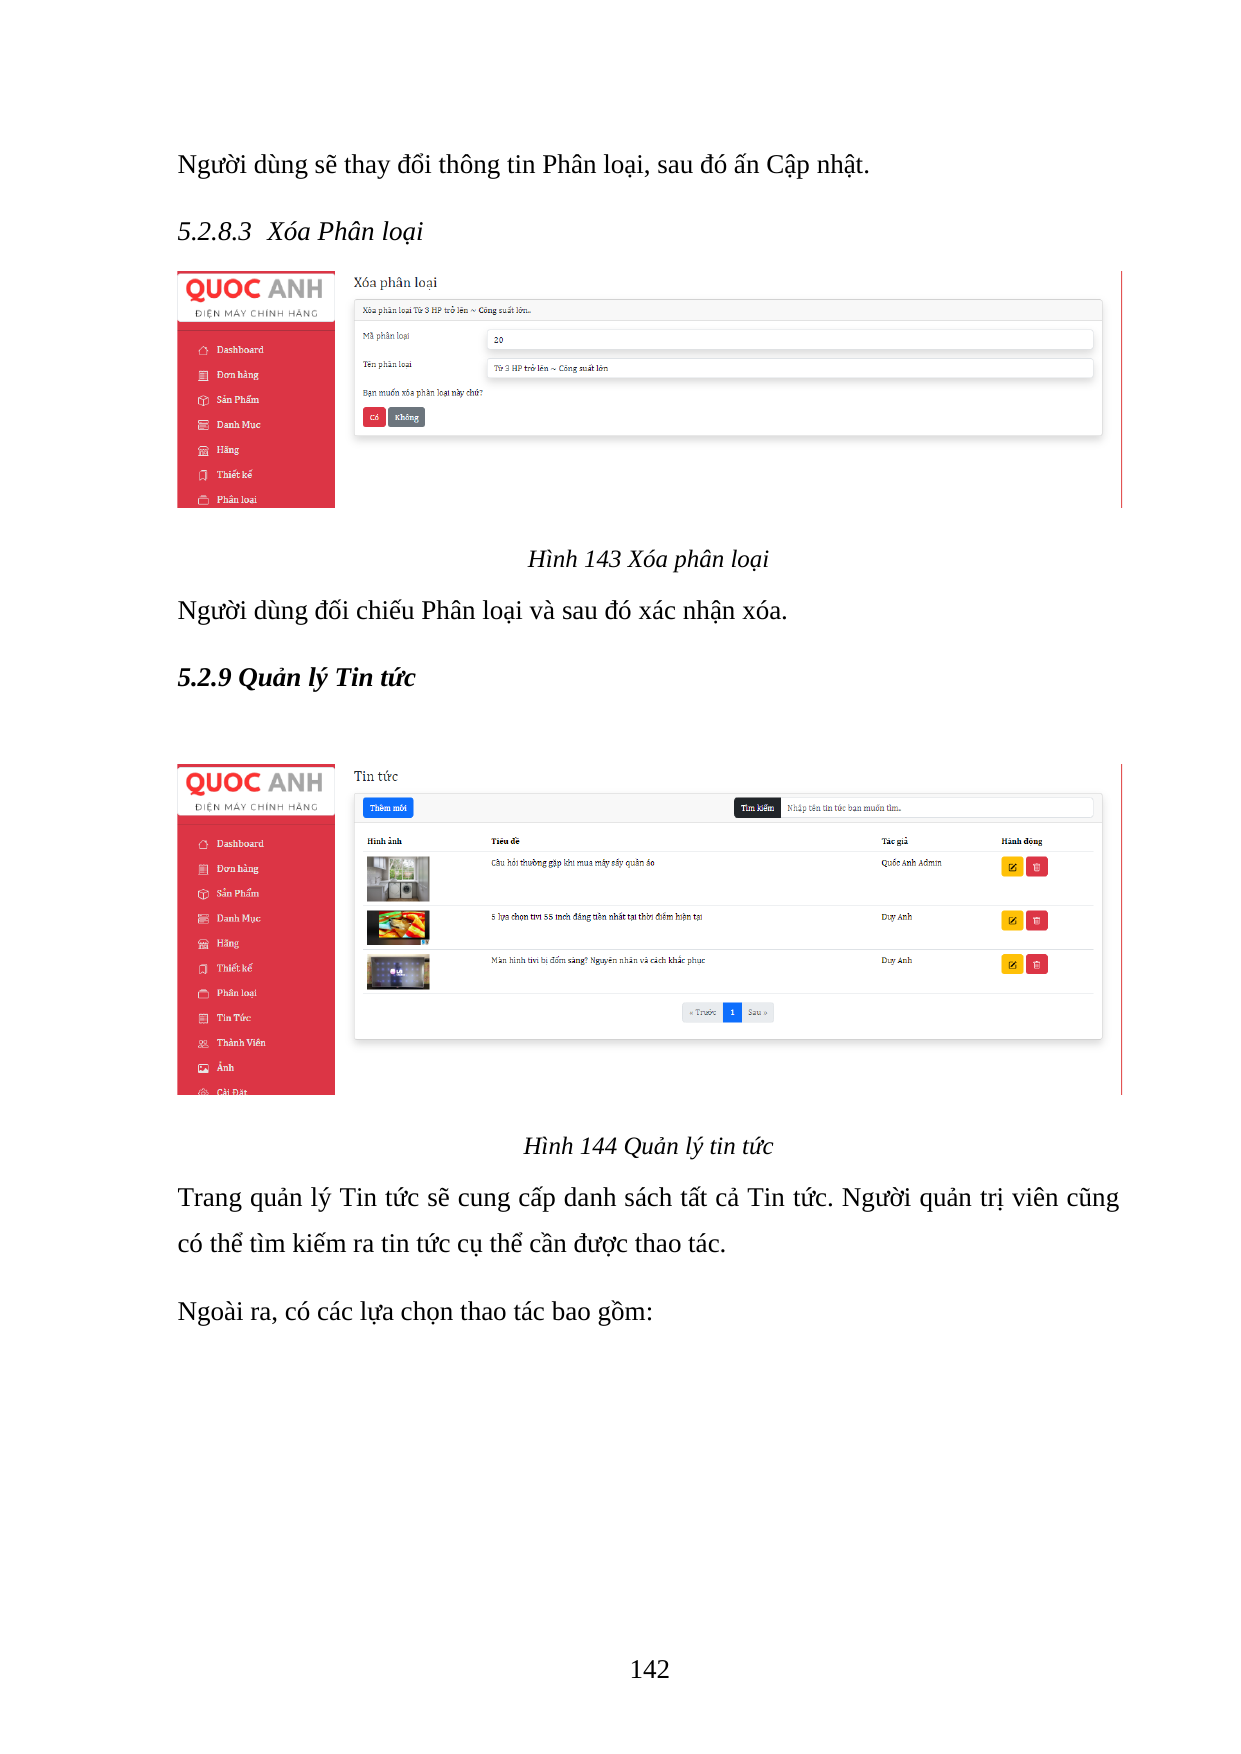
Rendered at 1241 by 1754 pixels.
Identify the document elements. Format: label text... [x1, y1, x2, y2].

text Người dùng sẽ thay đổi thông tin Phân loại, sau đó ấn Cập nhật. [177, 148, 1122, 179]
subtitle Xóa Phân loại [177, 215, 1122, 246]
subtitle Quản lý Tin tức [177, 661, 1122, 692]
text Ngoài ra, có các lựa chọn thao tác bao gồm: [177, 1295, 1122, 1326]
picture [177, 764, 1123, 1095]
picture [177, 271, 1123, 508]
text Trang quản lý Tin tức sẽ cung cấp danh sách tất cả Tin tức. Người quản trị viên cũng có thể tìm kiếm ra tin tức cụ thể cần được thao tác. [177, 1181, 1122, 1259]
text Người dùng đối chiếu Phân loại và sau đó xác nhận xóa. [177, 594, 1122, 625]
text Hình 143 Xóa phân loại [177, 544, 1122, 573]
text Hình 144 Quản lý tin tức [177, 1131, 1122, 1160]
